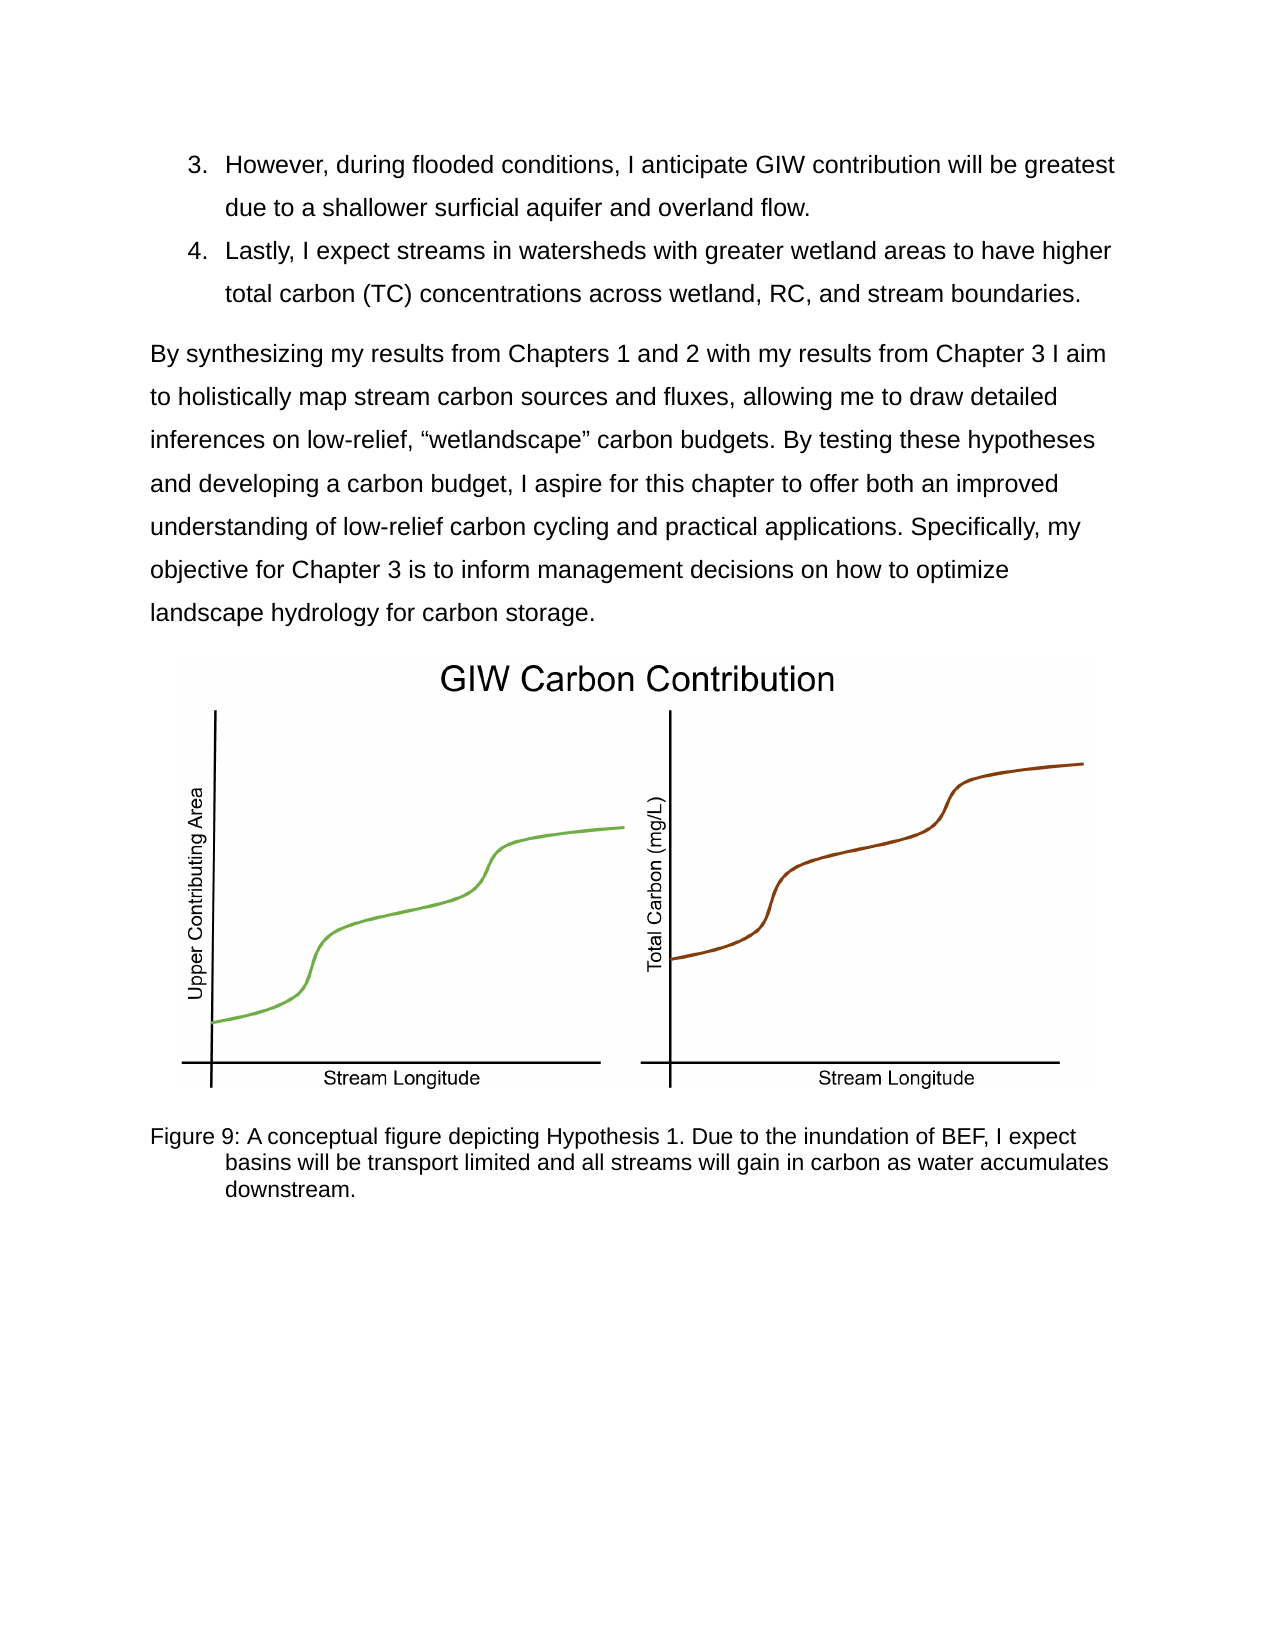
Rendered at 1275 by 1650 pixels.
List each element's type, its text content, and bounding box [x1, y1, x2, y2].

list However, during flooded conditions, I anticipate GIW contribution will be greatest due to a shallower surficial aquifer and overland flow. [187, 150, 1125, 222]
text Figure 9: A conceptual figure depicting Hypothesis 1. Due to the inundation of BEF, I expect basins will be transport limited and all streams will gain in carbon as water accumulates downstream. [150, 1123, 1125, 1202]
picture [180, 657, 1095, 1090]
text By synthesizing my results from Chapters 1 and 2 with my results from Chapter 3 I aim to holistically map stream carbon sources and fluxes, allowing me to draw detailed inferences on low-relief, “wetlandscape” carbon budgets. By testing these hypotheses and developing a carbon budget, I aspire for this chapter to offer both an improved understanding of low-relief carbon cycling and practical applications. Specifically, my objective for Chapter 3 is to inform management decisions on how to optimize landscape hydrology for carbon storage. [150, 339, 1125, 627]
list Lastly, I expect streams in watersheds with greater wetland areas to have higher total carbon (TC) concentrations across wetland, RC, and stream boundaries. [187, 236, 1125, 308]
